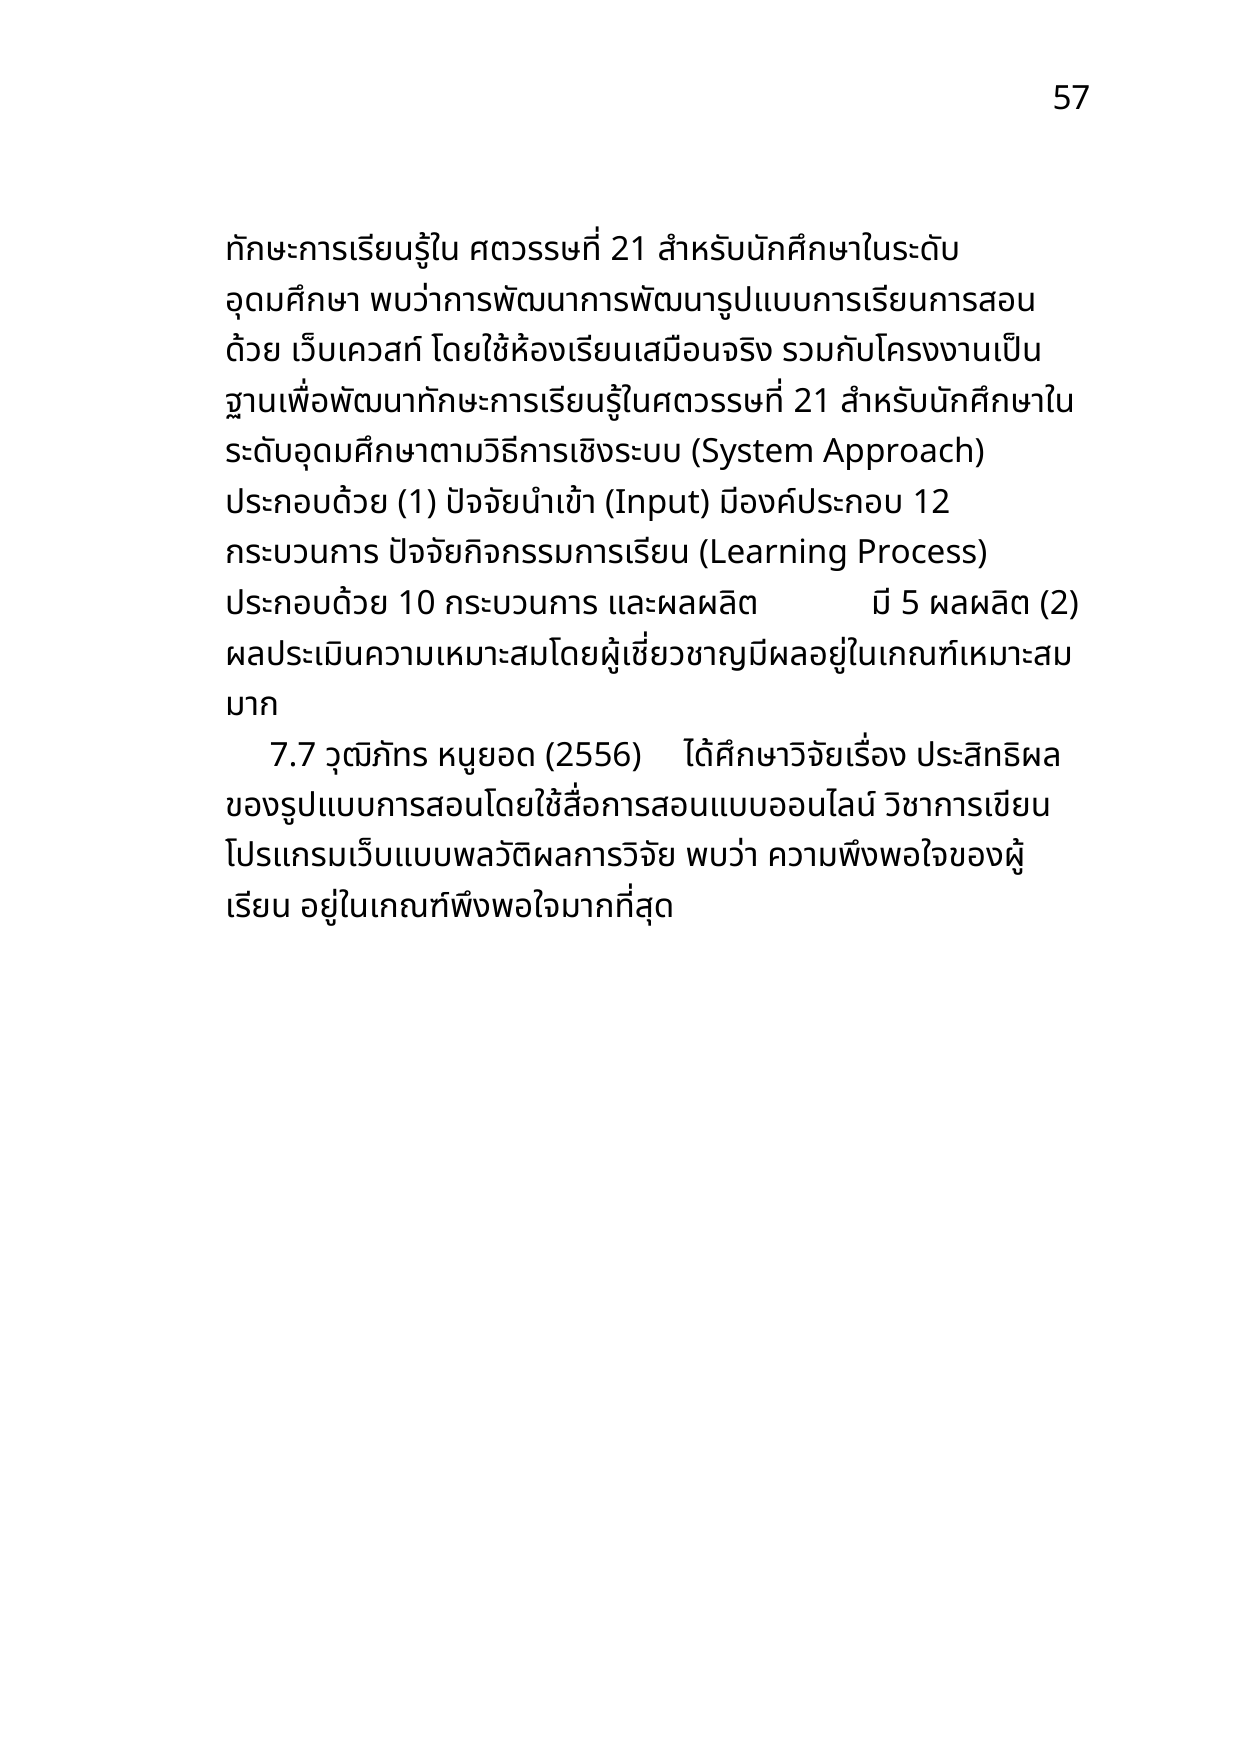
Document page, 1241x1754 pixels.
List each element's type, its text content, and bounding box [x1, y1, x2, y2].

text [225, 225, 1090, 730]
text 7.7 วุฒิภัทร หนูยอด (2556) ได้ศึกษาวิจัยเรื่อง ประสิทธิผลของรูปแบบการสอนโดยใช้สื่อการสอนแบบออนไลน์ วิชาการเขียนโปรแกรมเว็บแบบพลวัติผลการวิจัย พบว่า ความพึงพอใจของผู้เรียน อยู่ในเกณฑ์พึงพอใจมากที่สุด [225, 730, 1090, 932]
